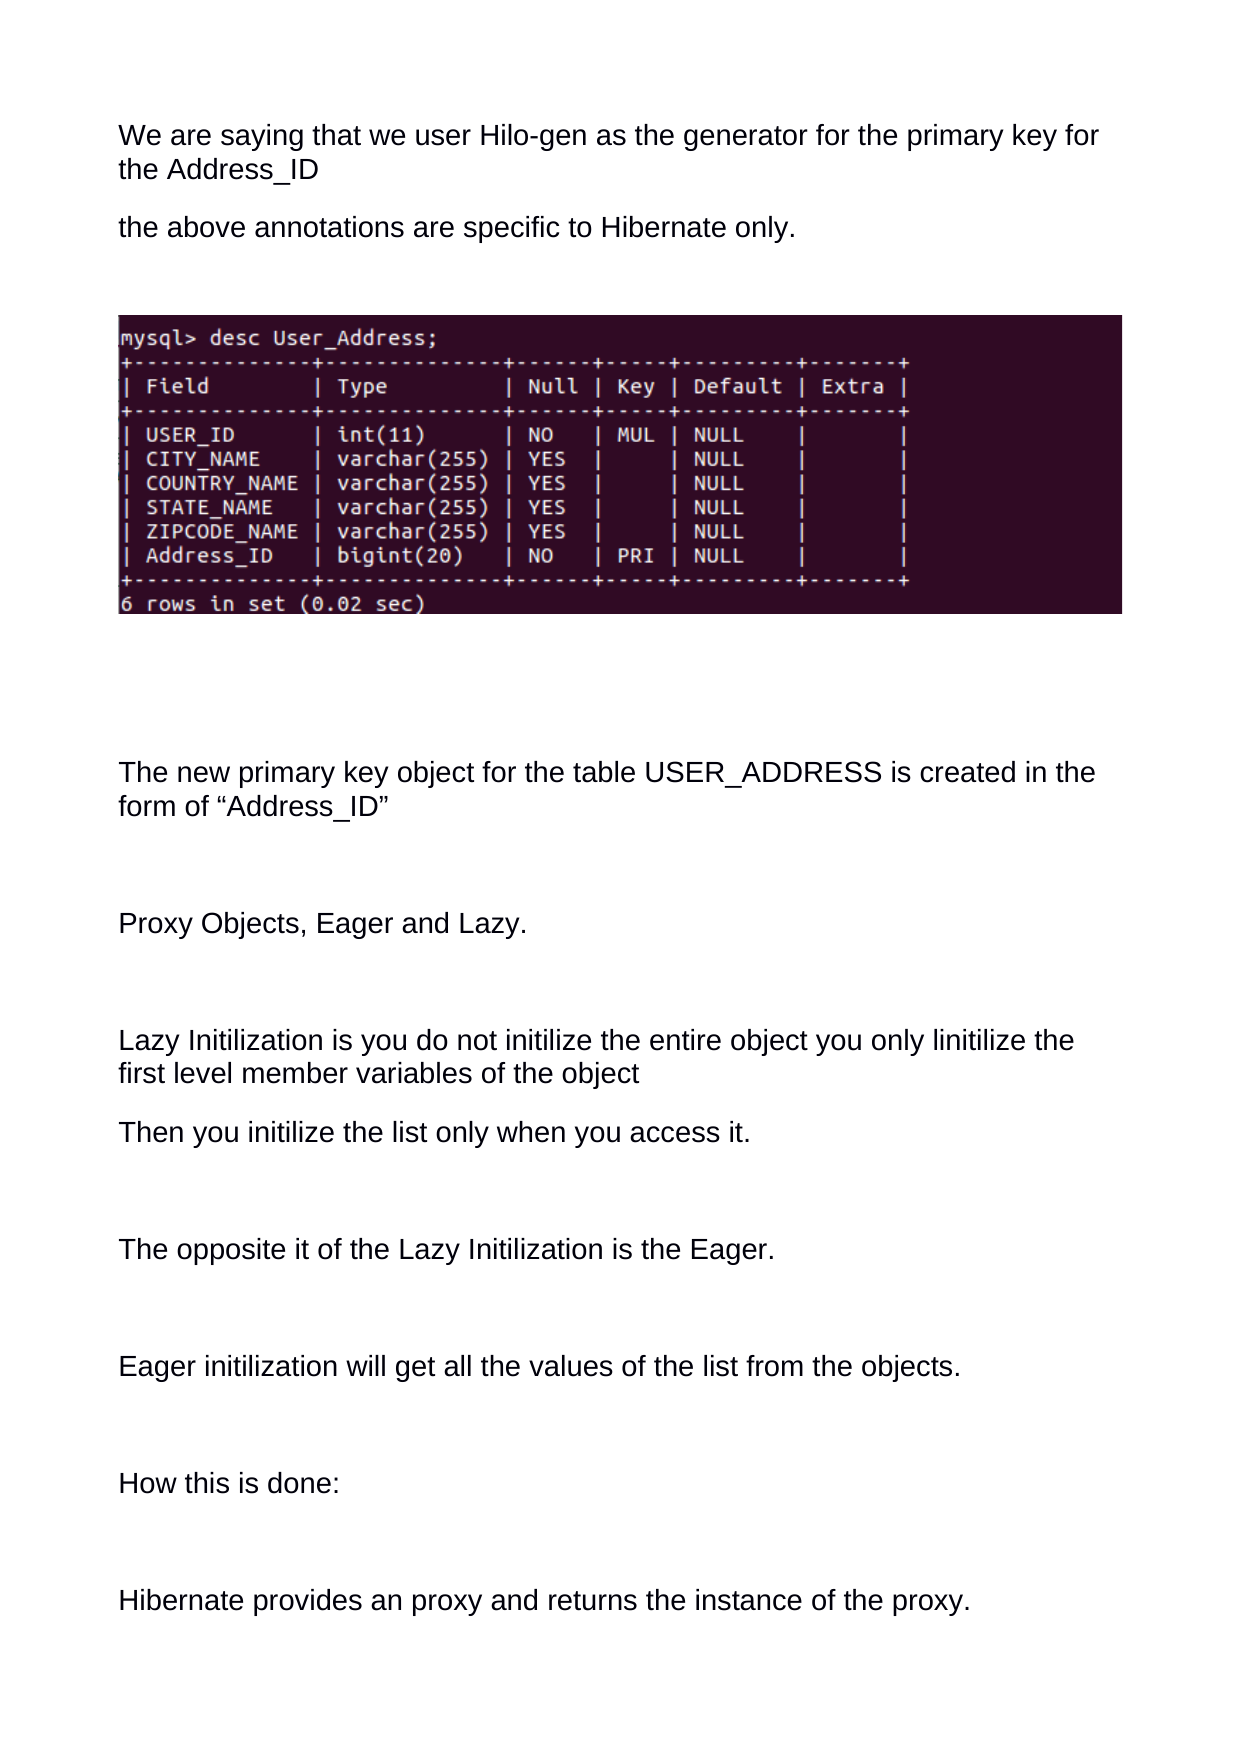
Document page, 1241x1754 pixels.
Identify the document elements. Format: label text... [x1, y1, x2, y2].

subtitle Hibernate provides an proxy and returns the instance of the proxy. [118, 1583, 1122, 1617]
picture [118, 315, 1123, 614]
subtitle Eager initilization will get all the values of the list from the objects. [118, 1349, 1122, 1383]
subtitle Proxy Objects, Eager and Lazy. [118, 906, 1122, 939]
subtitle We are saying that we user Hilo-gen as the generator for the primary key for the Address_ID [118, 118, 1122, 185]
subtitle The new primary key object for the table USER_ADDRESS is created in the form of “Address_ID” [118, 755, 1122, 822]
subtitle the above annotations are specific to Hibernate only. [118, 210, 1122, 244]
subtitle The opposite it of the Lazy Initilization is the Eager. [118, 1232, 1122, 1266]
subtitle Lazy Initilization is you do not initilize the entire object you only linitilize the first level member variables of the object [118, 1023, 1122, 1090]
subtitle Then you initilize the list only when you access it. [118, 1115, 1122, 1149]
subtitle How this is done: [118, 1466, 1122, 1500]
